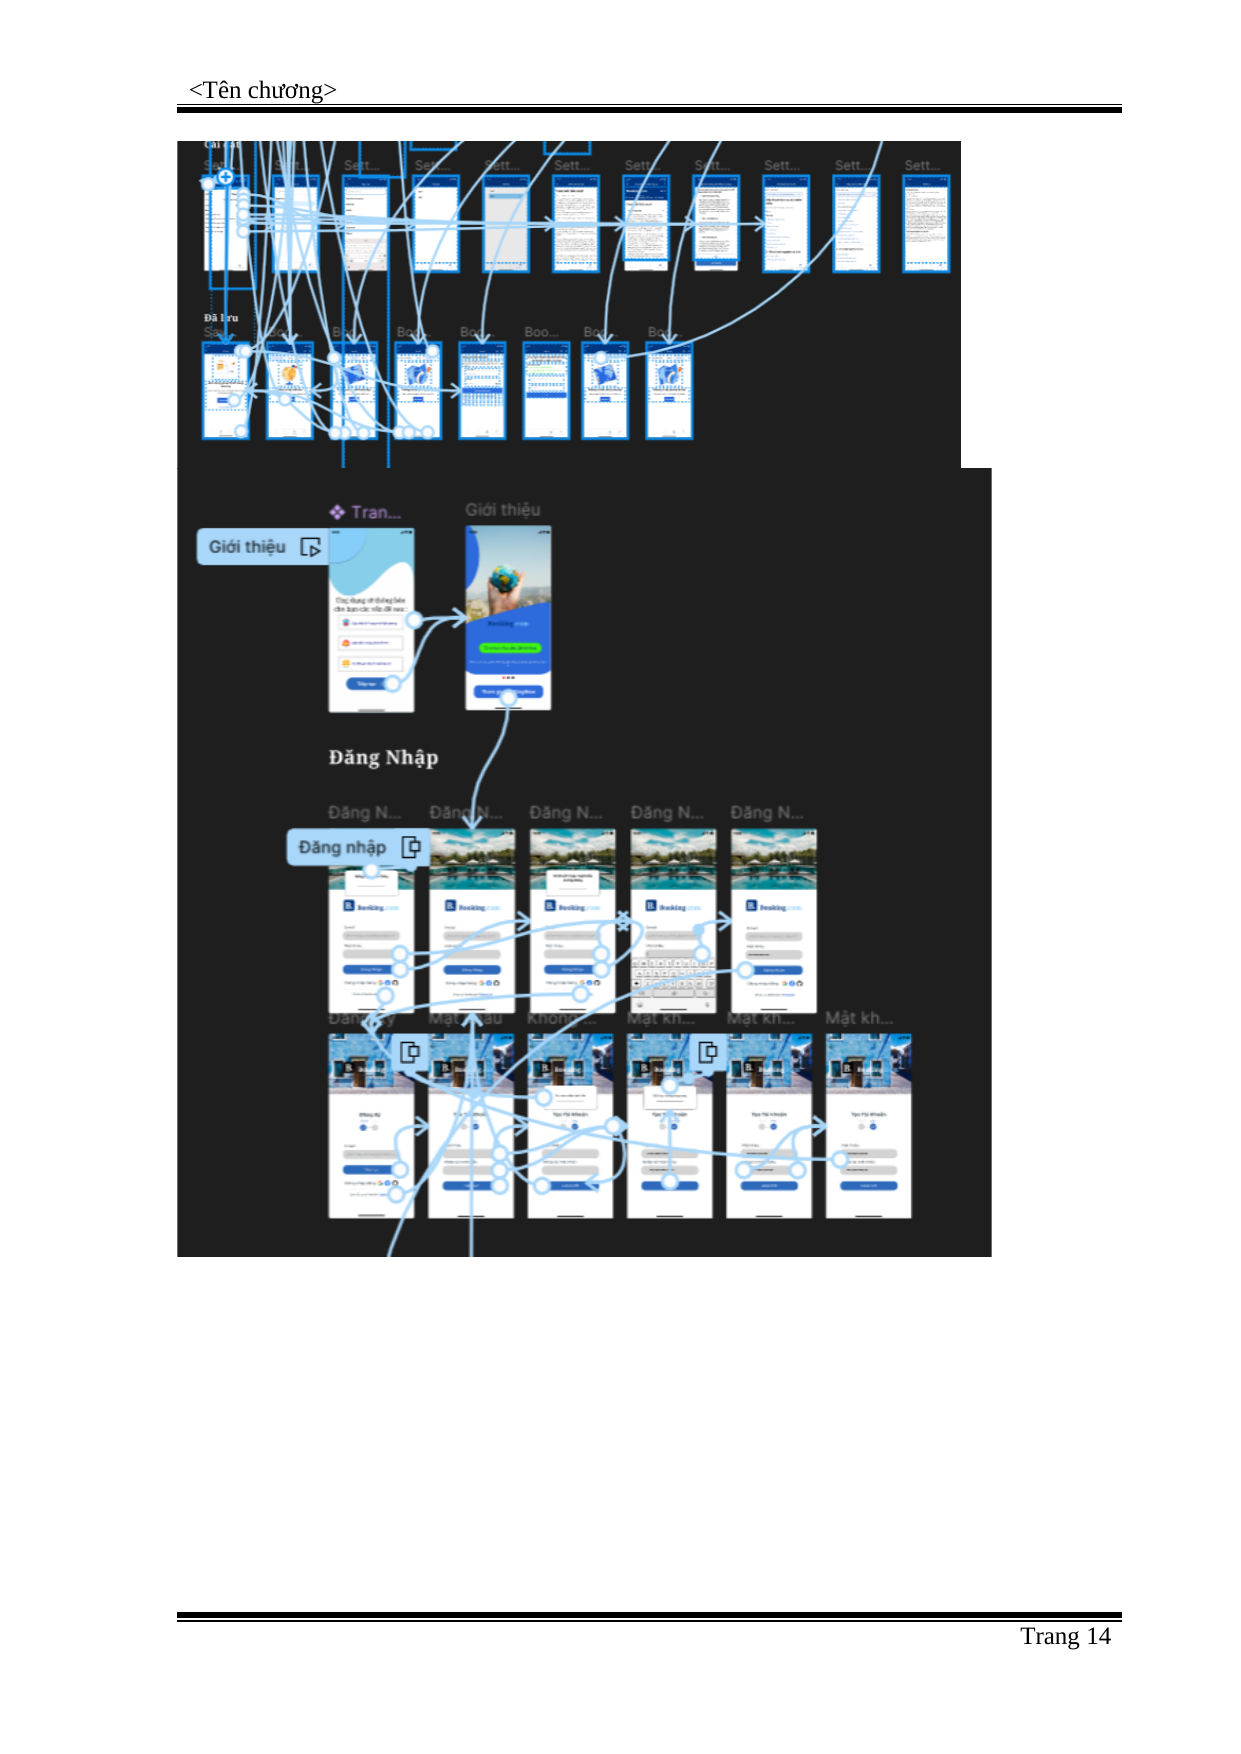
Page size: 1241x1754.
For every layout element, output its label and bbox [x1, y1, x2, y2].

picture [177, 141, 992, 1257]
